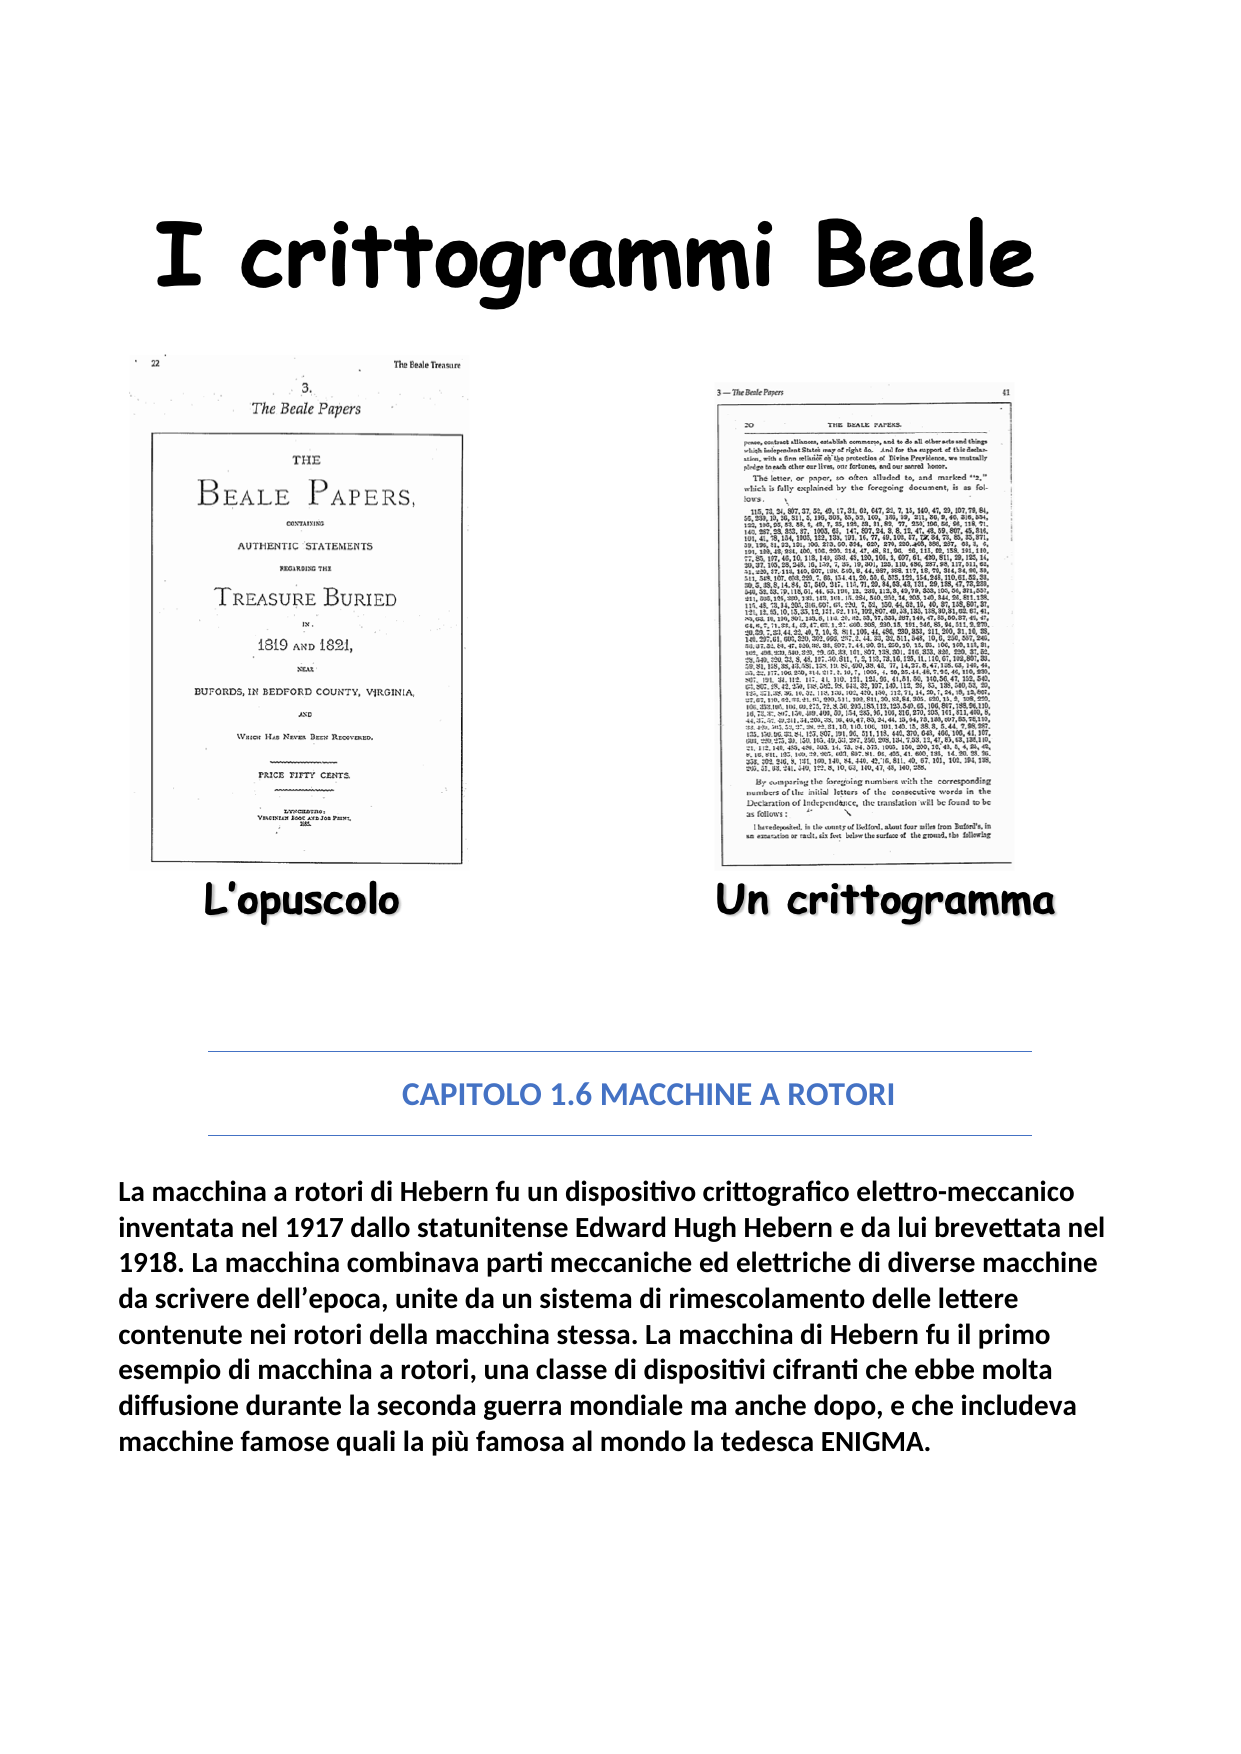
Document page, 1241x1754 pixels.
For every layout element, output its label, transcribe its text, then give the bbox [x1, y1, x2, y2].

picture [118, 147, 1123, 968]
text CAPITOLO 1.6 MACCHINE A ROTORI [208, 1052, 1032, 1135]
text La macchina a rotori di Hebern fu un dispositivo crittografico elettro-meccanico inventata nel 1917 dallo statunitense Edward Hugh Hebern e da lui brevettata nel 1918. La macchina combinava parti meccaniche ed elettriche di diverse macchine da scrivere dell’epoca, unite da un sistema di rimescolamento delle lettere contenute nei rotori della macchina stessa. La macchina di Hebern fu il primo esempio di macchina a rotori, una classe di dispositivi cifranti che ebbe molta diffusione durante la seconda guerra mondiale ma anche dopo, e che includeva macchine famose quali la più famosa al mondo la tedesca ENIGMA. [118, 1173, 1122, 1458]
